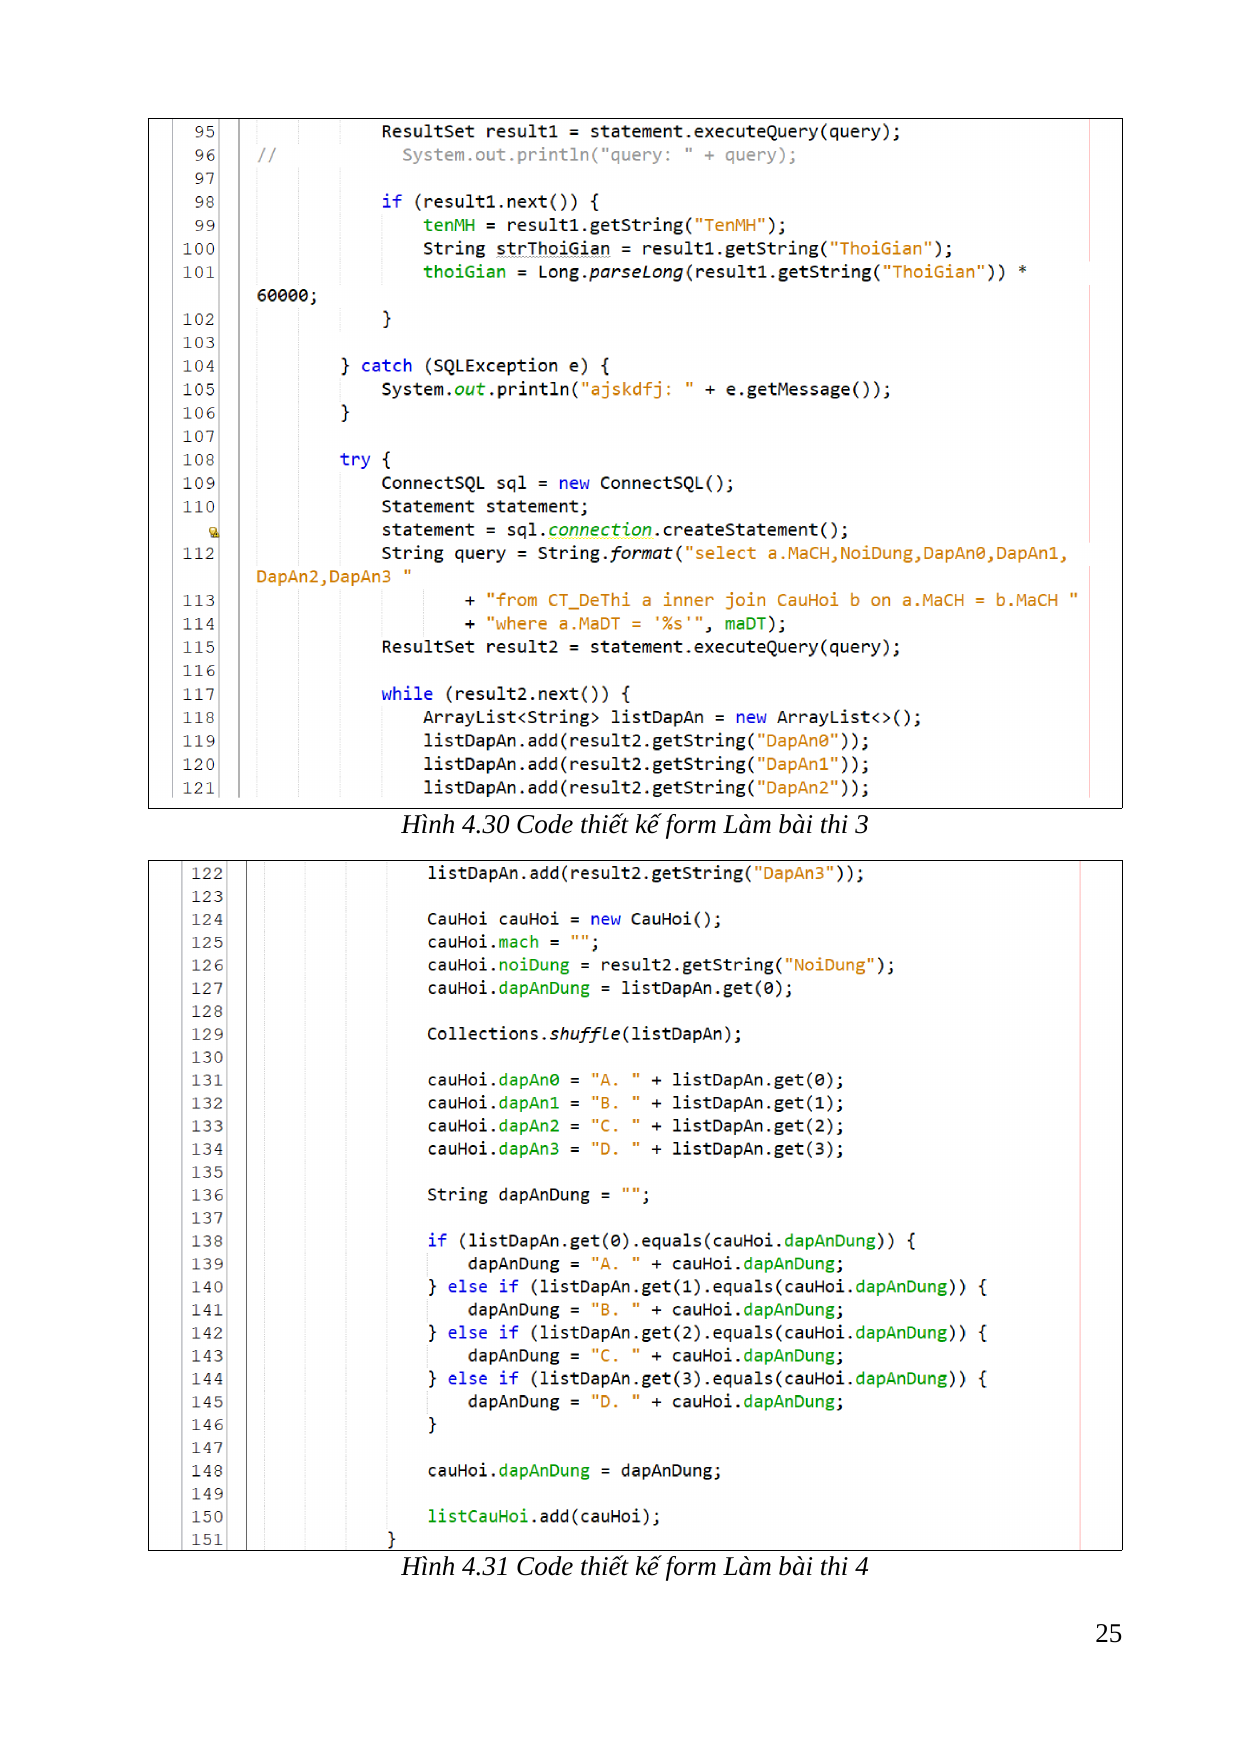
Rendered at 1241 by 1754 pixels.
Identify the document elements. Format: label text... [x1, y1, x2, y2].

picture [149, 861, 1122, 1550]
picture [149, 119, 1122, 808]
text Hình . Code thiết kế form Làm bài thi 3 [148, 809, 1122, 839]
text Hình . Code thiết kế form Làm bài thi 4 [148, 1551, 1122, 1581]
